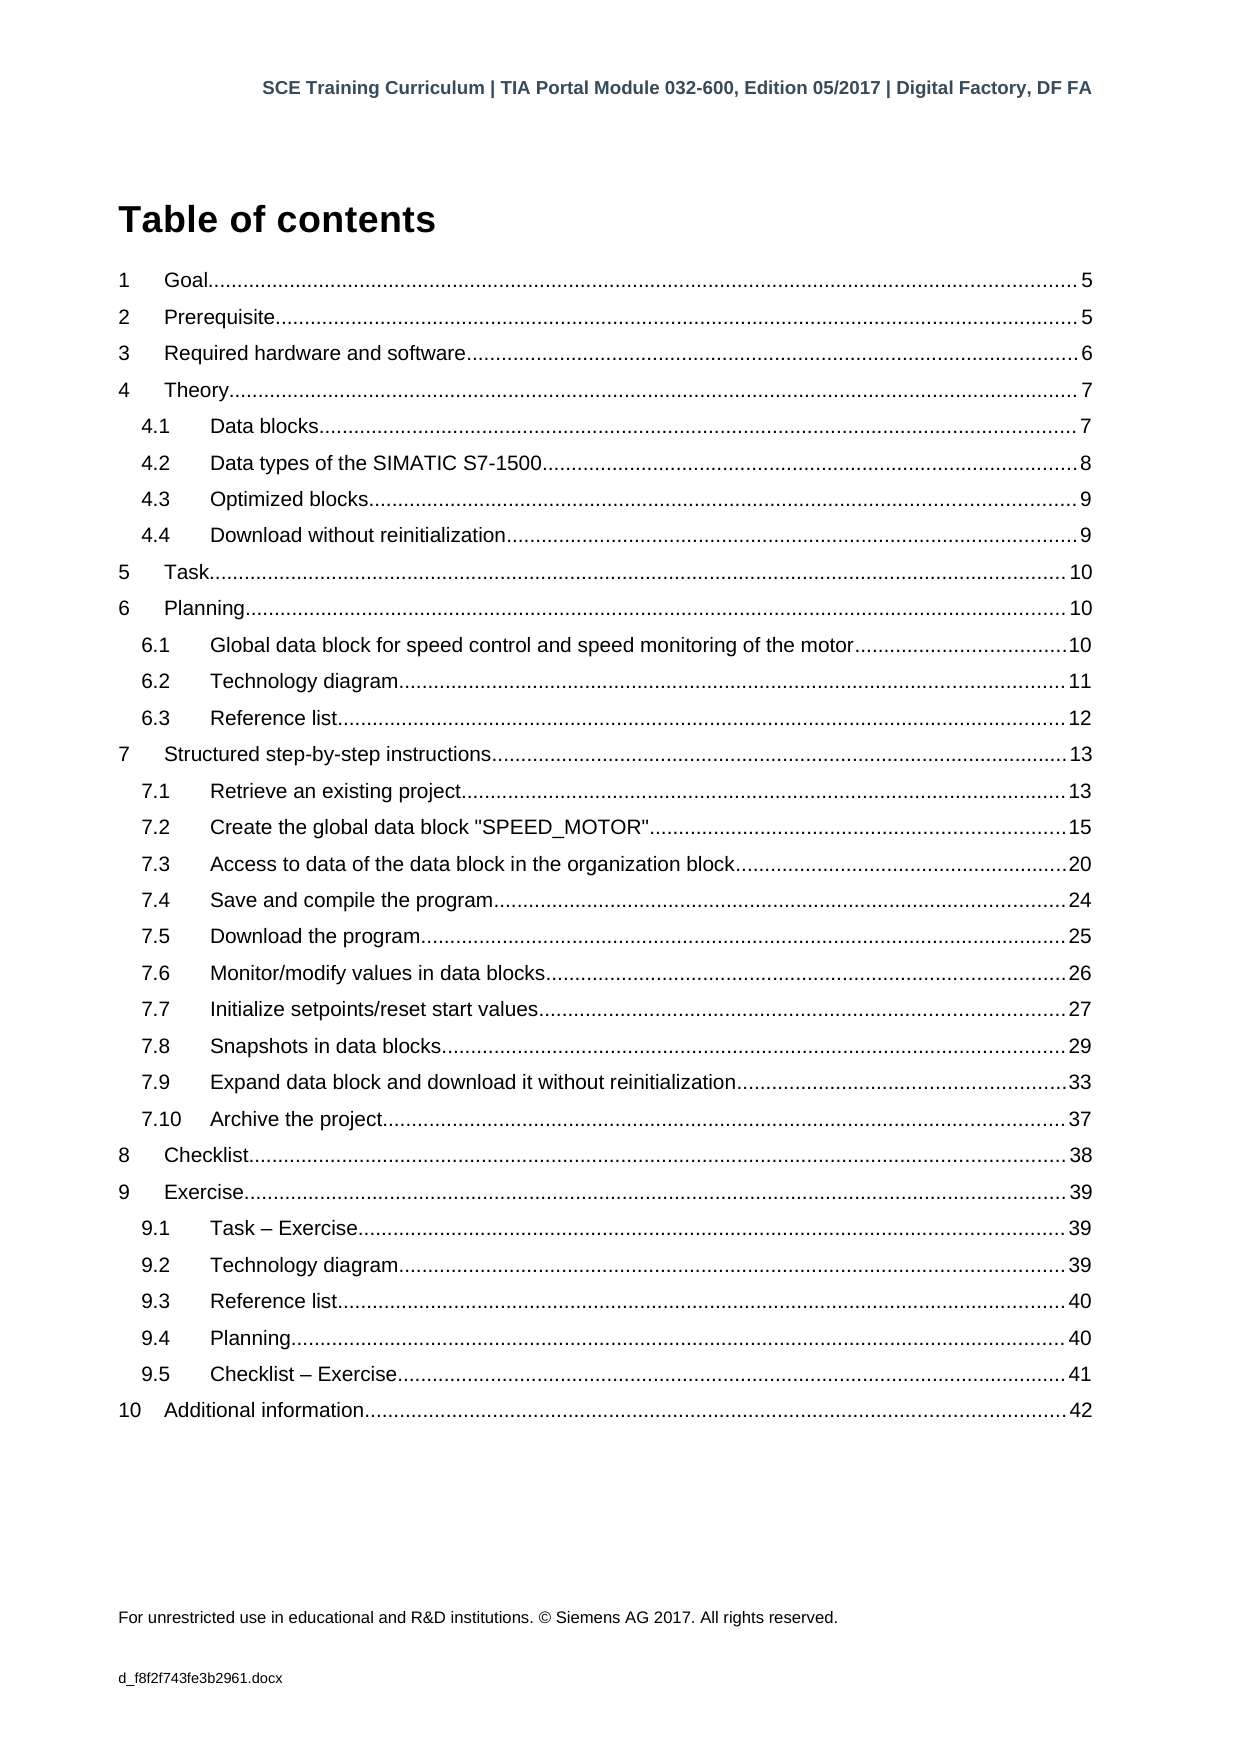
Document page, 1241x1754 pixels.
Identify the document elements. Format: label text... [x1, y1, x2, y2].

text 4.4 Download without reinitialization 9 [141, 523, 1092, 547]
text 7.10 Archive the project 37 [141, 1107, 1092, 1131]
text 5 Task 10 [118, 560, 1092, 584]
text 4 Theory 7 [118, 377, 1092, 401]
text 7.8 Snapshots in data blocks 29 [141, 1034, 1092, 1058]
text 4.2 Data types of the SIMATIC S7-1500 8 [141, 450, 1092, 474]
text 9.2 Technology diagram 39 [141, 1252, 1092, 1276]
text 7.4 Save and compile the program 24 [141, 888, 1092, 912]
text 6 Planning 10 [118, 596, 1092, 620]
text 9.4 Planning 40 [141, 1325, 1092, 1349]
text 3 Required hardware and software 6 [118, 341, 1092, 365]
text 1 Goal 5 [118, 268, 1092, 292]
text 7.6 Monitor/modify values in data blocks 26 [141, 961, 1092, 985]
text 7.7 Initialize setpoints/reset start values 27 [141, 997, 1092, 1021]
text 7.9 Expand data block and download it without reinitialization 33 [141, 1070, 1092, 1094]
text 8 Checklist 38 [118, 1143, 1092, 1167]
text 4.3 Optimized blocks 9 [141, 487, 1092, 511]
subtitle Table of contents [118, 198, 1092, 241]
text 6.3 Reference list 12 [141, 706, 1092, 729]
text 7 Structured step-by-step instructions 13 [118, 742, 1092, 766]
text 7.5 Download the program 25 [141, 924, 1092, 948]
text 9.5 Checklist – Exercise 41 [141, 1362, 1092, 1386]
text 6.1 Global data block for speed control and speed monitoring of the motor 10 [141, 633, 1092, 657]
text 4.1 Data blocks 7 [141, 414, 1092, 438]
text 7.2 Create the global data block "SPEED_MOTOR" 15 [141, 815, 1092, 839]
text 6.2 Technology diagram 11 [141, 669, 1092, 693]
text 9 Exercise 39 [118, 1179, 1092, 1203]
text 9.1 Task – Exercise 39 [141, 1216, 1092, 1240]
text 7.1 Retrieve an existing project 13 [141, 778, 1092, 802]
text 9.3 Reference list 40 [141, 1289, 1092, 1313]
text 10 Additional information 42 [118, 1398, 1092, 1422]
text 2 Prerequisite 5 [118, 304, 1092, 328]
text 7.3 Access to data of the data block in the organization block 20 [141, 851, 1092, 875]
